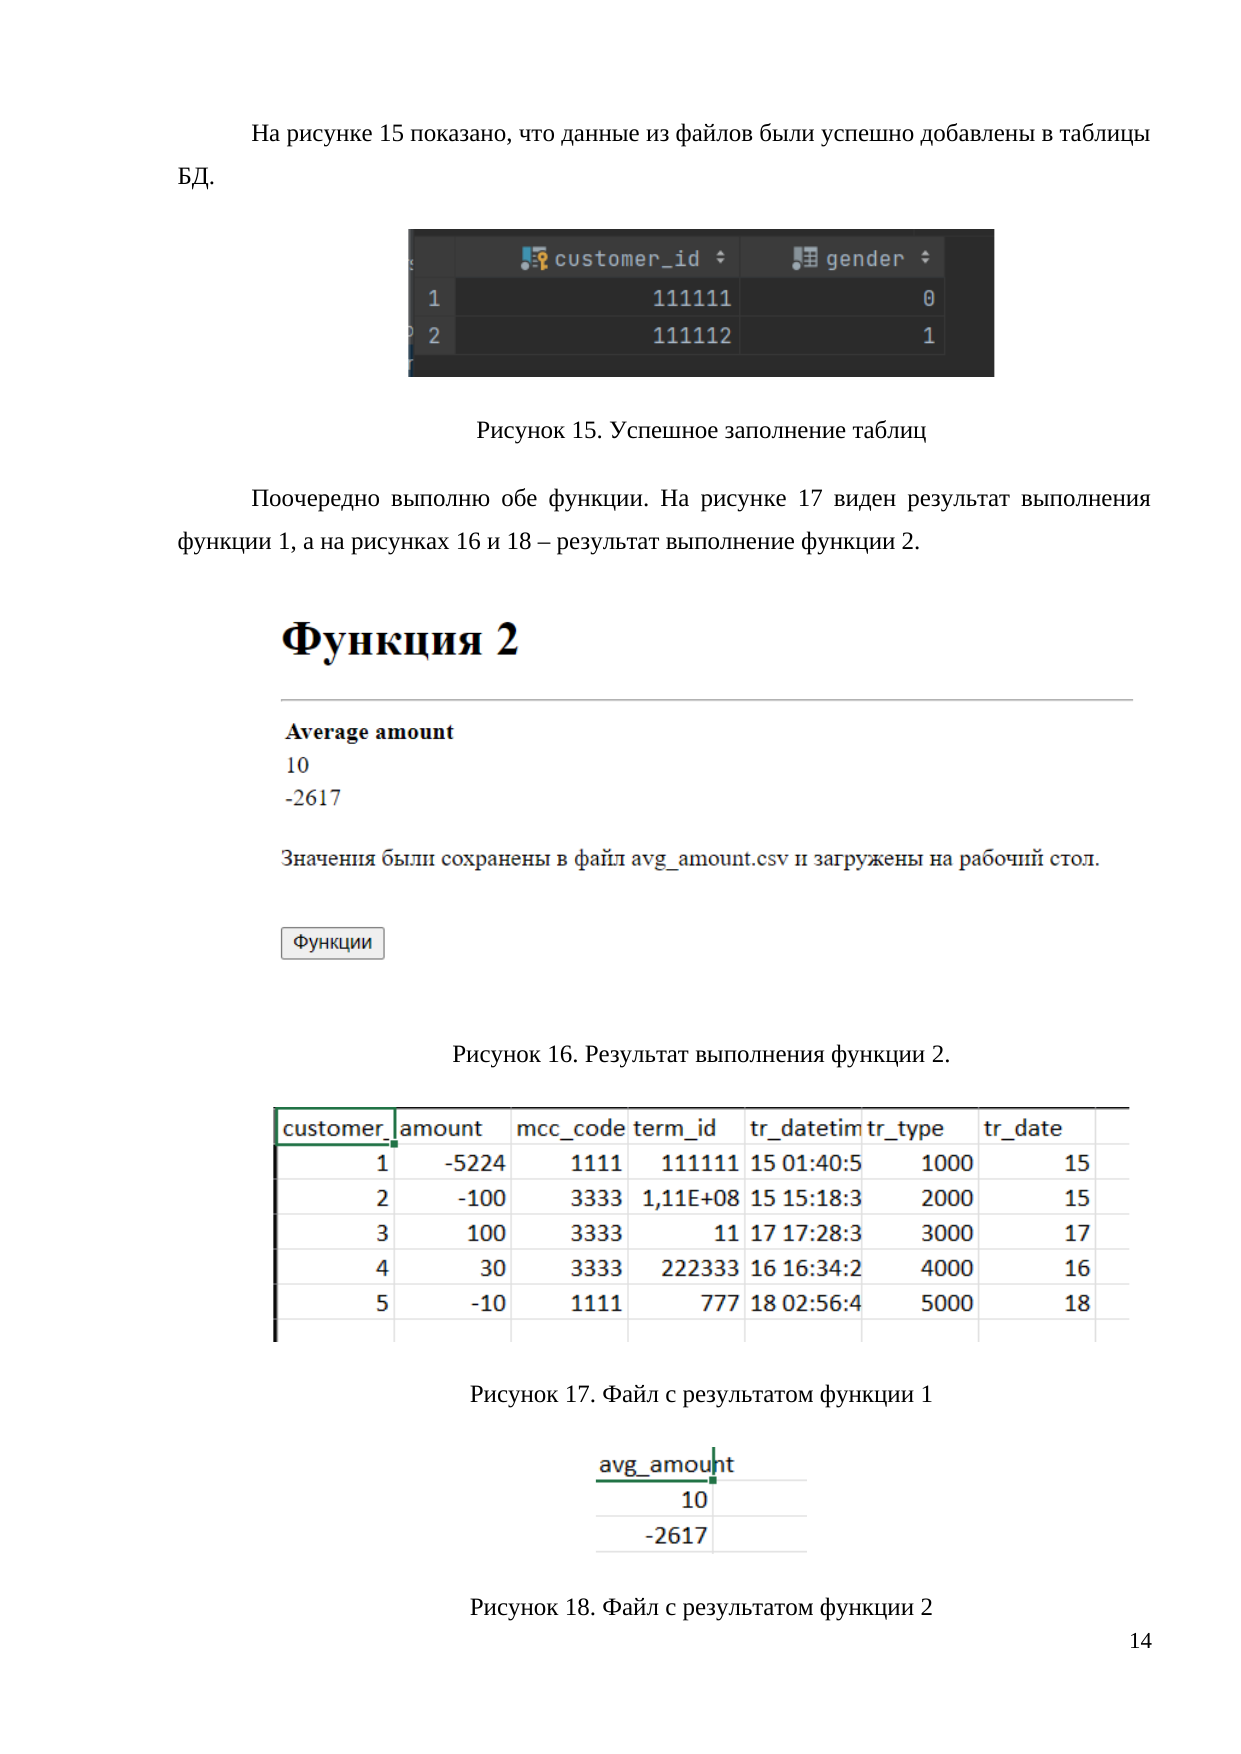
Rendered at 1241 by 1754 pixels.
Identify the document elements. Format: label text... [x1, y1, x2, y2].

text Рисунок 18. Файл с результатом функции 2 [177, 1592, 1152, 1621]
picture [269, 594, 1134, 1001]
picture [408, 229, 995, 377]
text Поочередно выполню обе функции. На рисунке 17 виден результат выполнения функции 1, а на рисунках 16 и 18 – результат выполнение функции 2. [177, 483, 1152, 555]
text Рисунок 16. Результат выполнения функции 2. [177, 1039, 1152, 1068]
text На рисунке 15 показано, что данные из файлов были успешно добавлены в таблицы БД. [177, 118, 1152, 190]
text Рисунок 15. Успешное заполнение таблиц [177, 415, 1152, 444]
picture [273, 1107, 1130, 1342]
text Рисунок 17. Файл с результатом функции 1 [177, 1379, 1152, 1408]
picture [595, 1447, 807, 1554]
